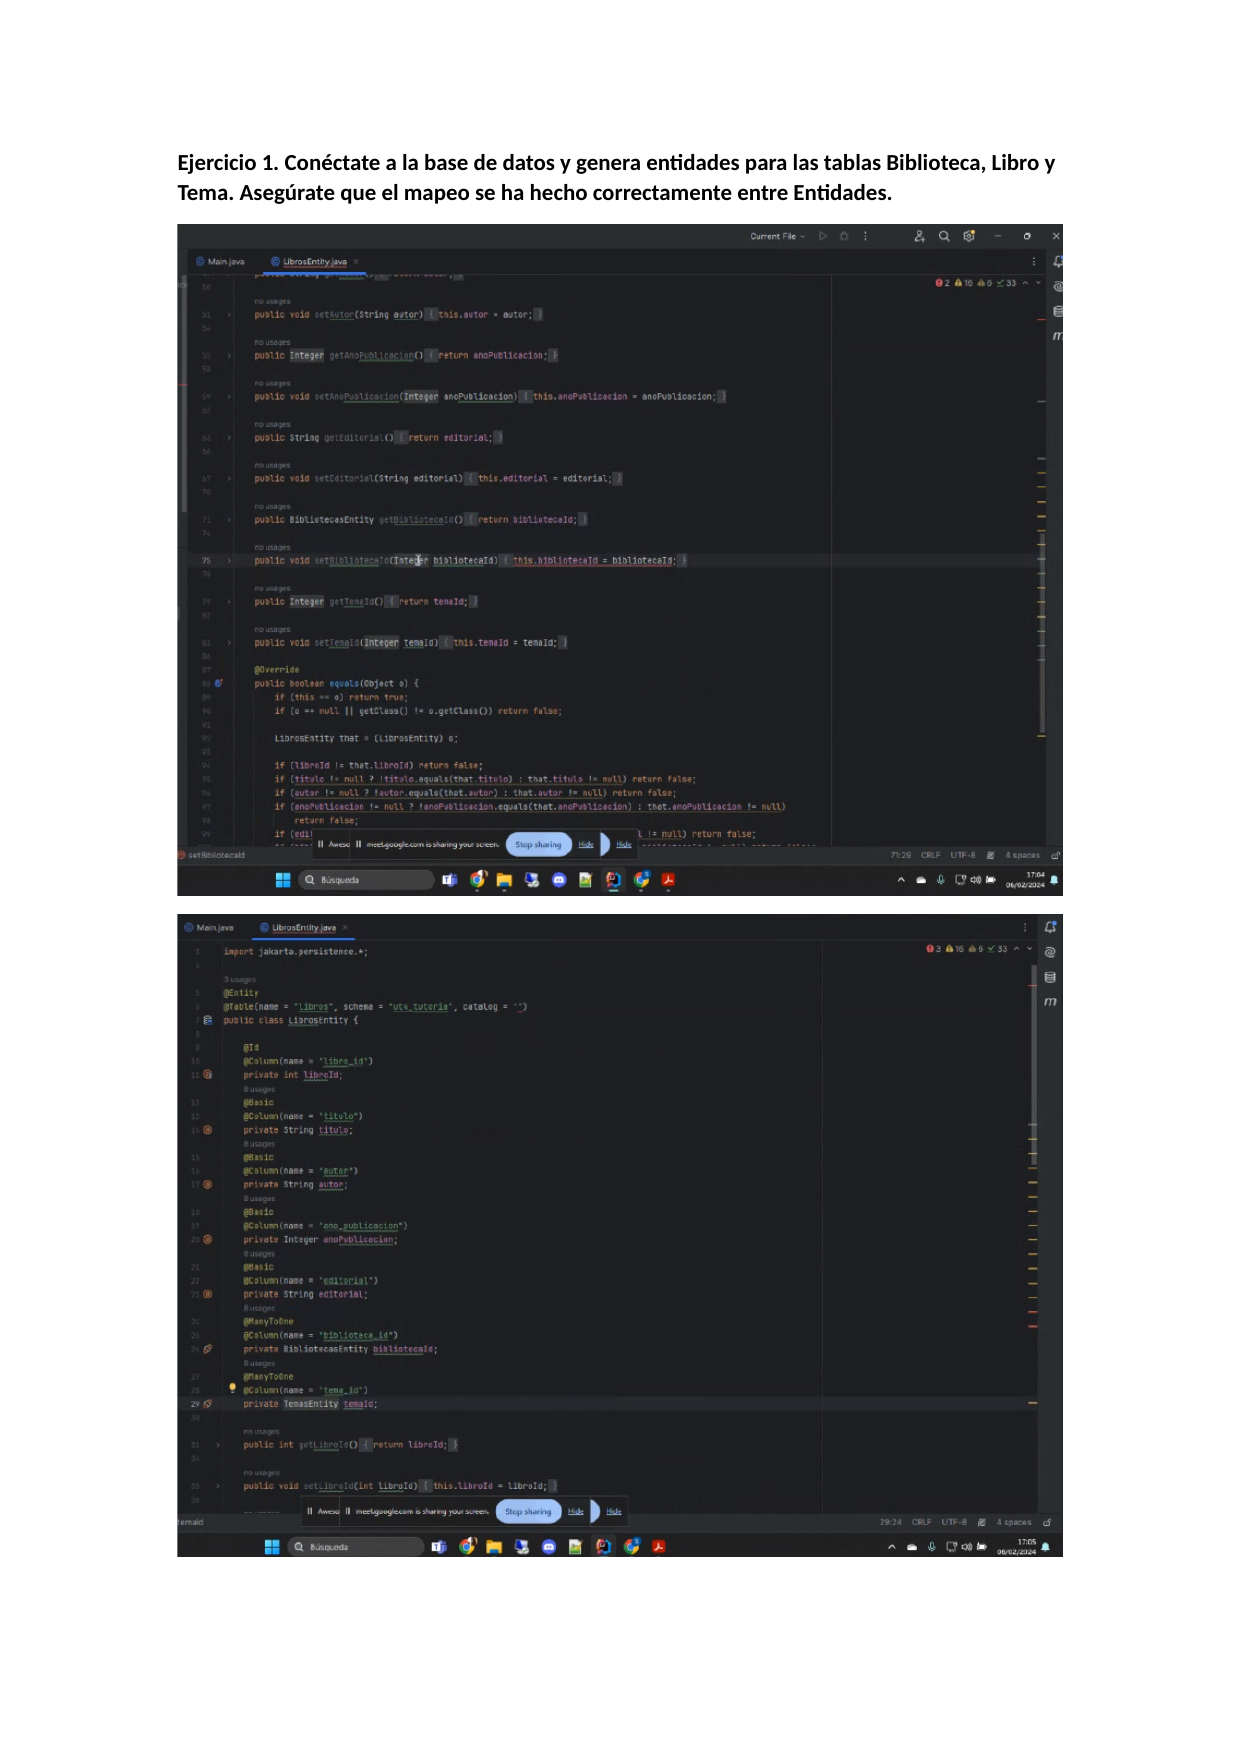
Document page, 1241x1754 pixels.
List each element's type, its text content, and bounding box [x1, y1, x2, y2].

picture [177, 224, 1063, 896]
text Ejercicio 1. Conéctate a la base de datos y genera entidades para las tablas Biblioteca, Libro y Tema. Asegúrate que el mapeo se ha hecho correctamente entre Entidades. [177, 148, 1063, 206]
picture [177, 914, 1063, 1557]
